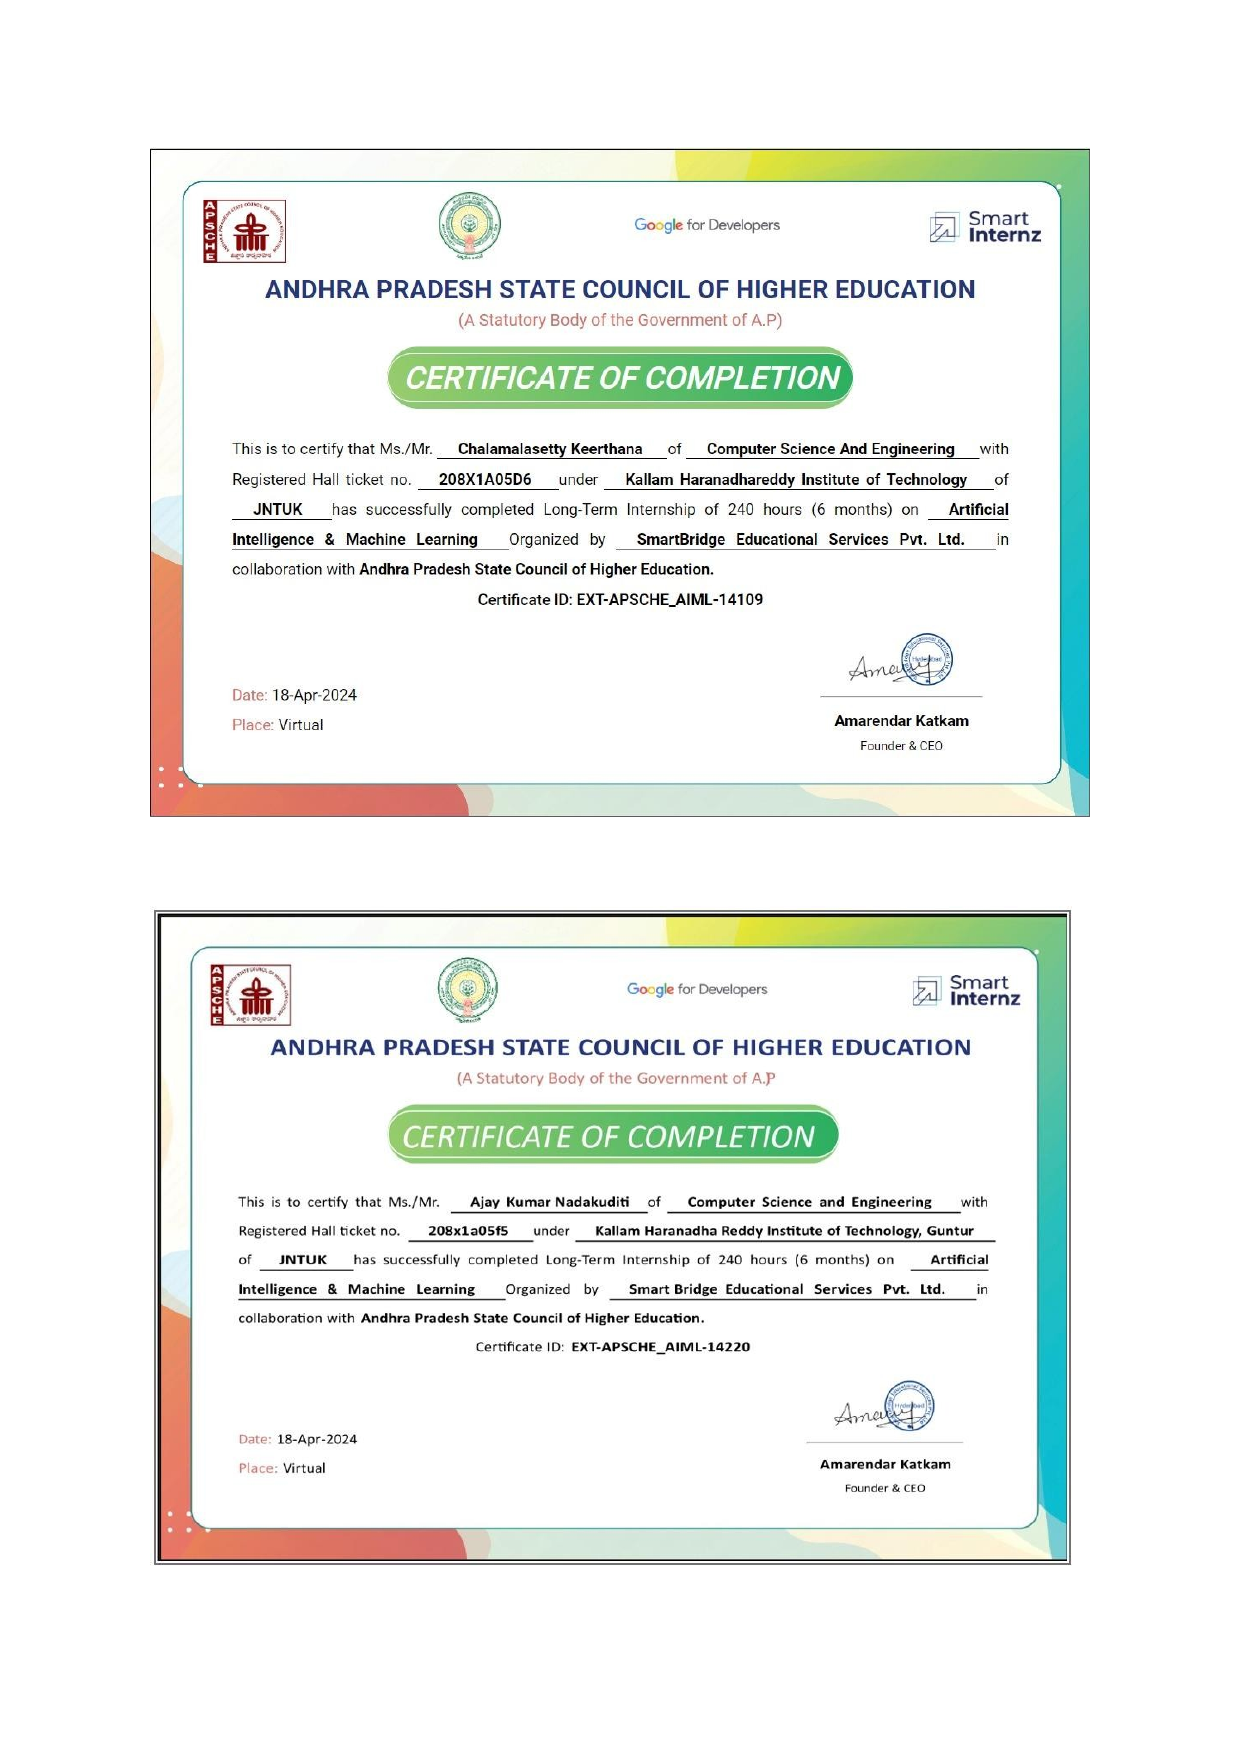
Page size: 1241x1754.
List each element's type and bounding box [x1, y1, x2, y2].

picture [150, 147, 1090, 817]
picture [150, 906, 1073, 1566]
